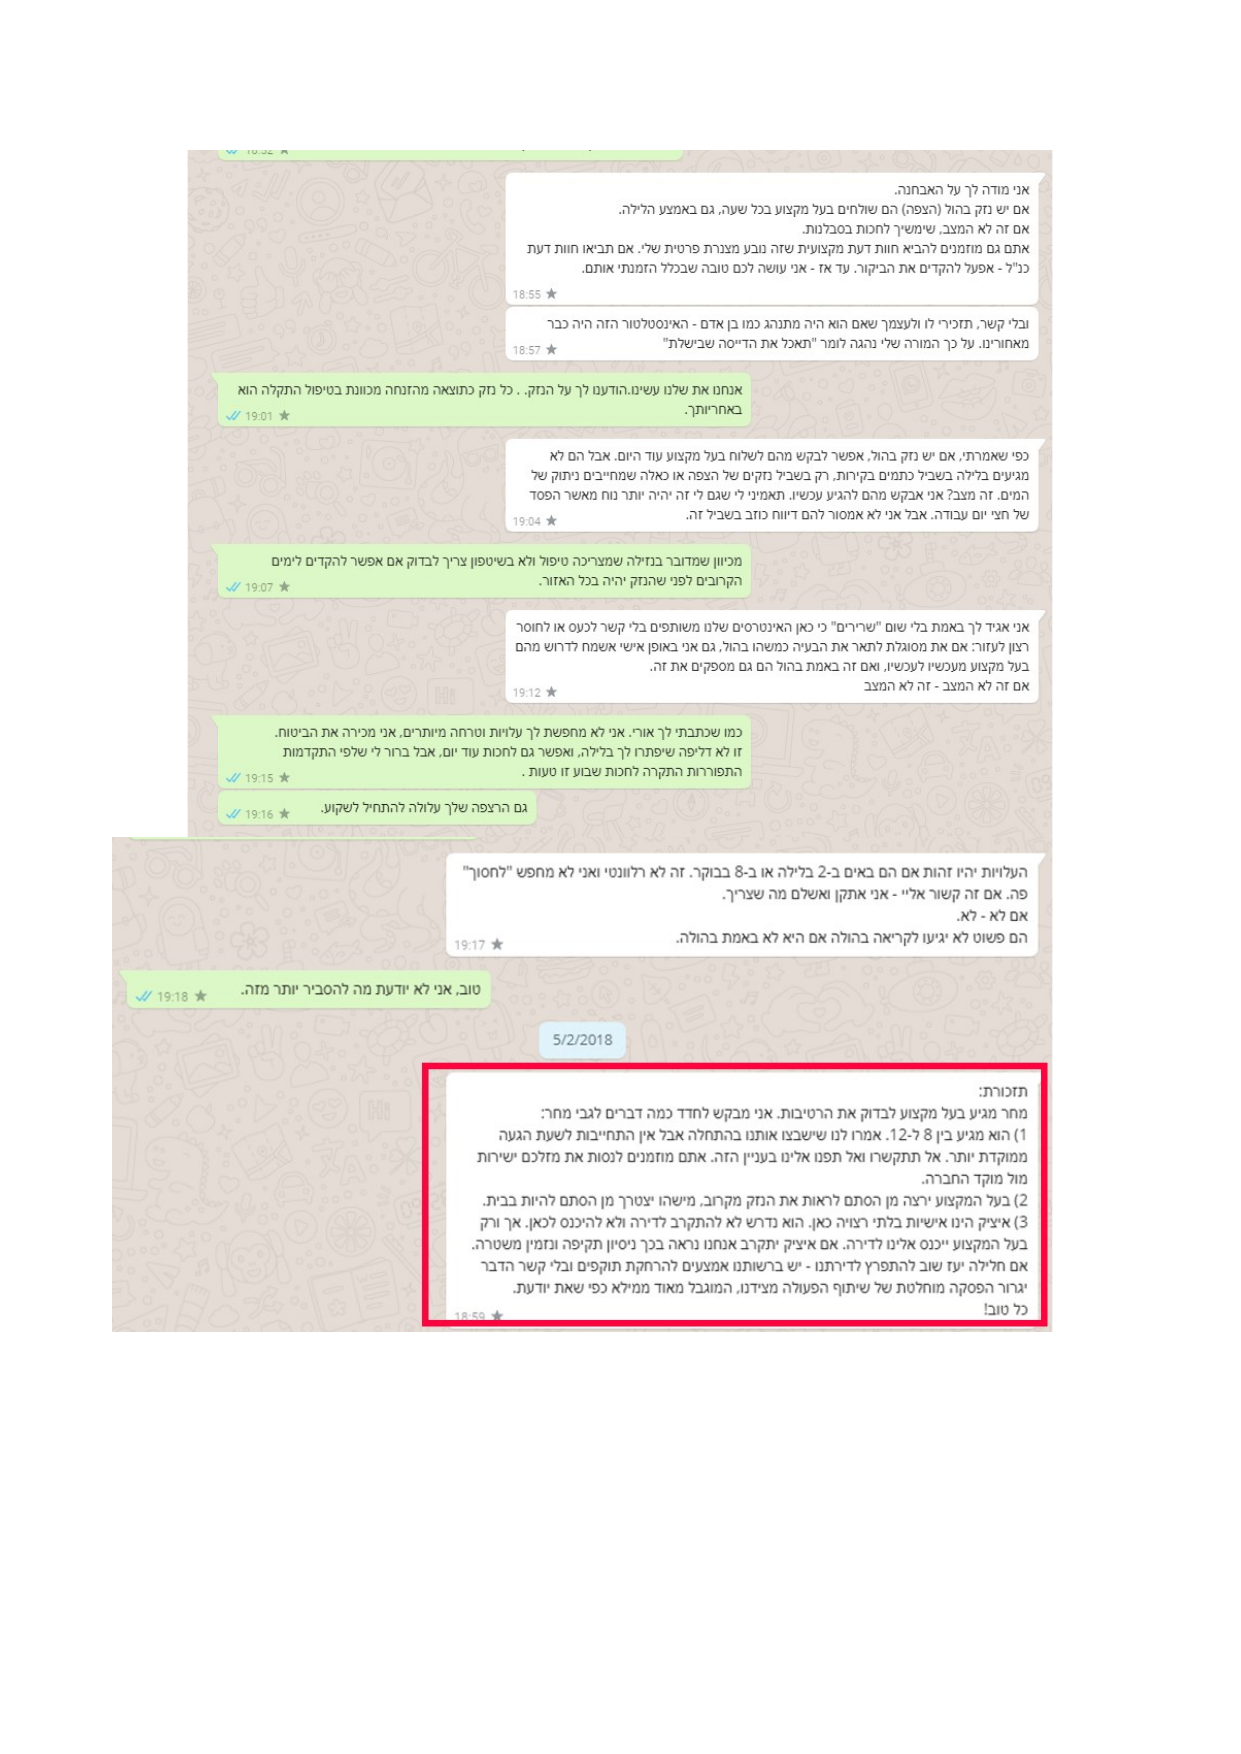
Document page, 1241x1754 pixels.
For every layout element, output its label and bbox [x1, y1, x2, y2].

picture [112, 150, 1053, 1332]
